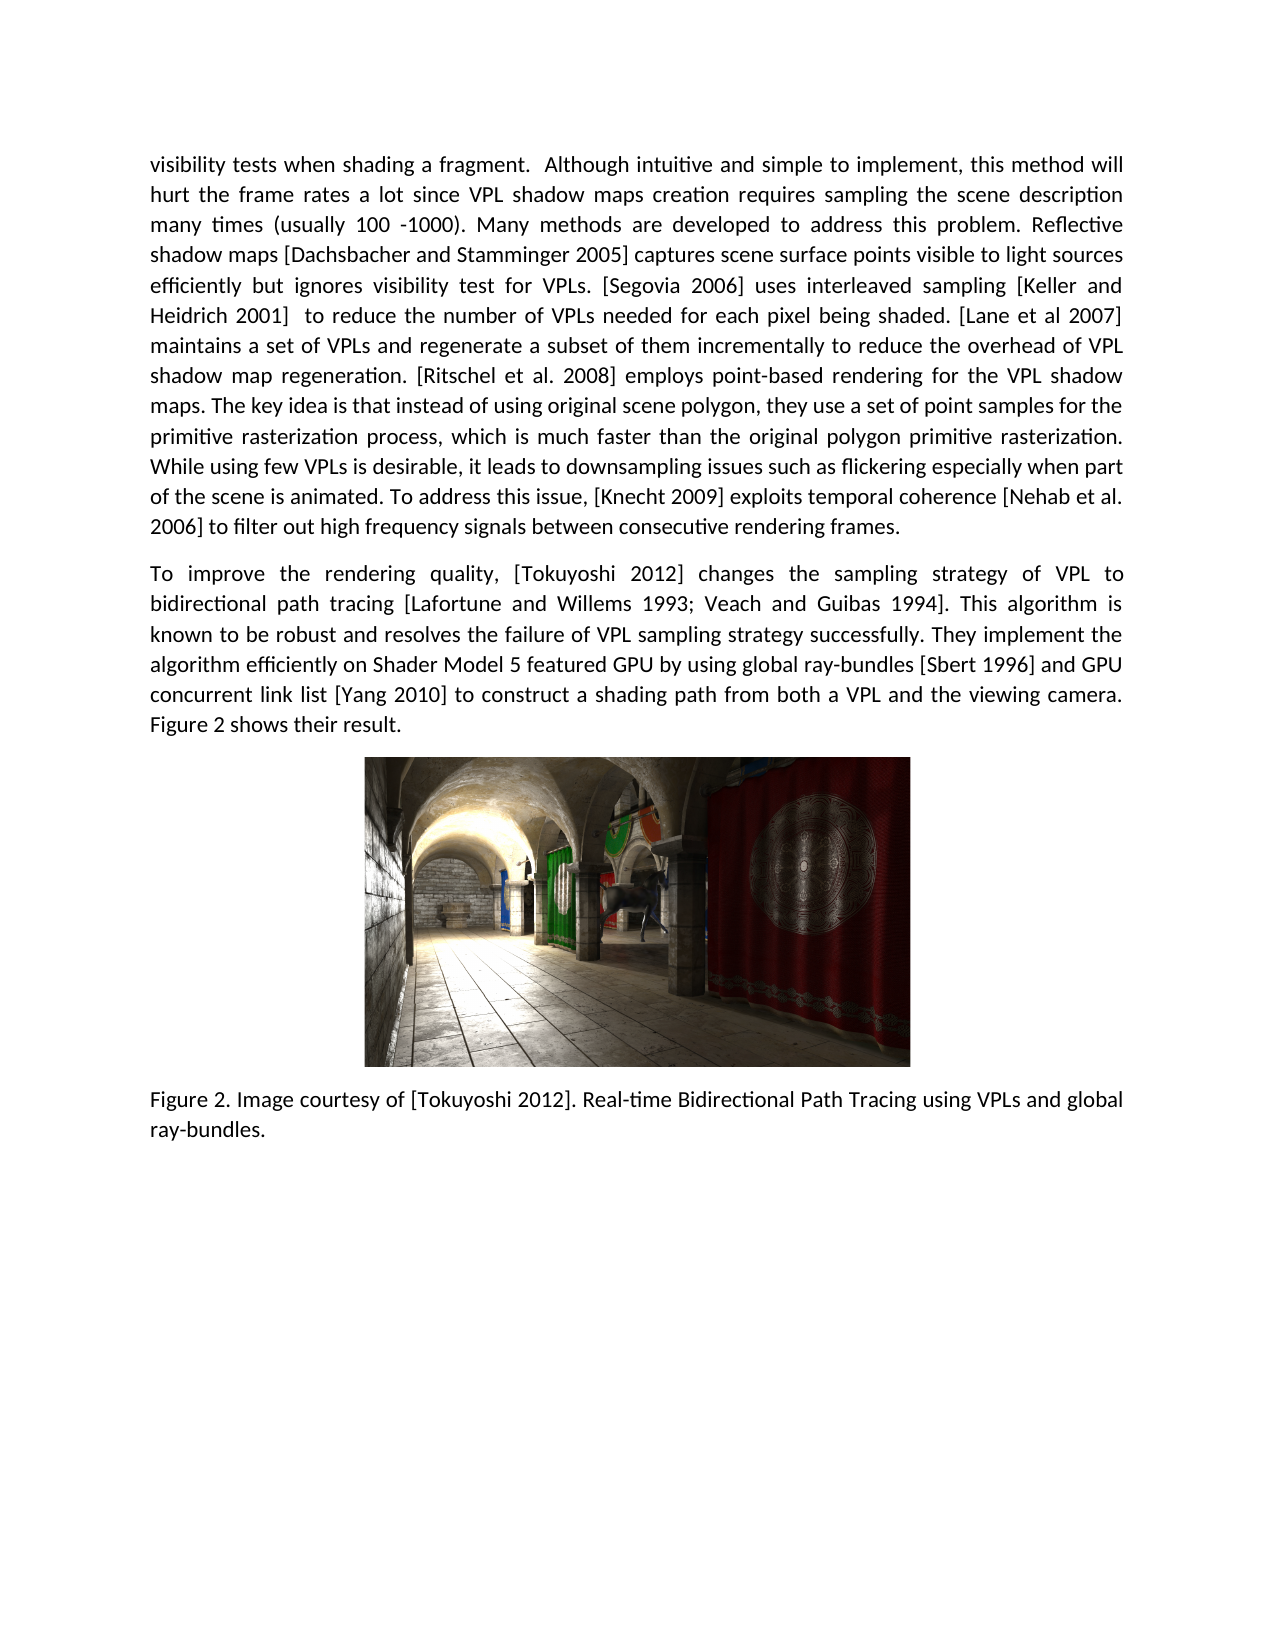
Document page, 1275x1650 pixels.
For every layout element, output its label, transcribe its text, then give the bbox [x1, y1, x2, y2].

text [150, 150, 1125, 541]
text Figure 2. Image courtesy of [Tokuyoshi 2012]. Real-time Bidirectional Path Tracing using VPLs and global ray-bundles. [150, 1085, 1125, 1143]
text To improve the rendering quality, [Tokuyoshi 2012] changes the sampling strategy of VPL to bidirectional path tracing [Lafortune and Willems 1993; Veach and Guibas 1994]. This algorithm is known to be robust and resolves the failure of VPL sampling strategy successfully. They implement the algorithm efficiently on Shader Model 5 featured GPU by using global ray-bundles [Sbert 1996] and GPU concurrent link list [Yang 2010] to construct a shading path from both a VPL and the viewing camera. Figure 2 shows their result. [150, 559, 1125, 738]
